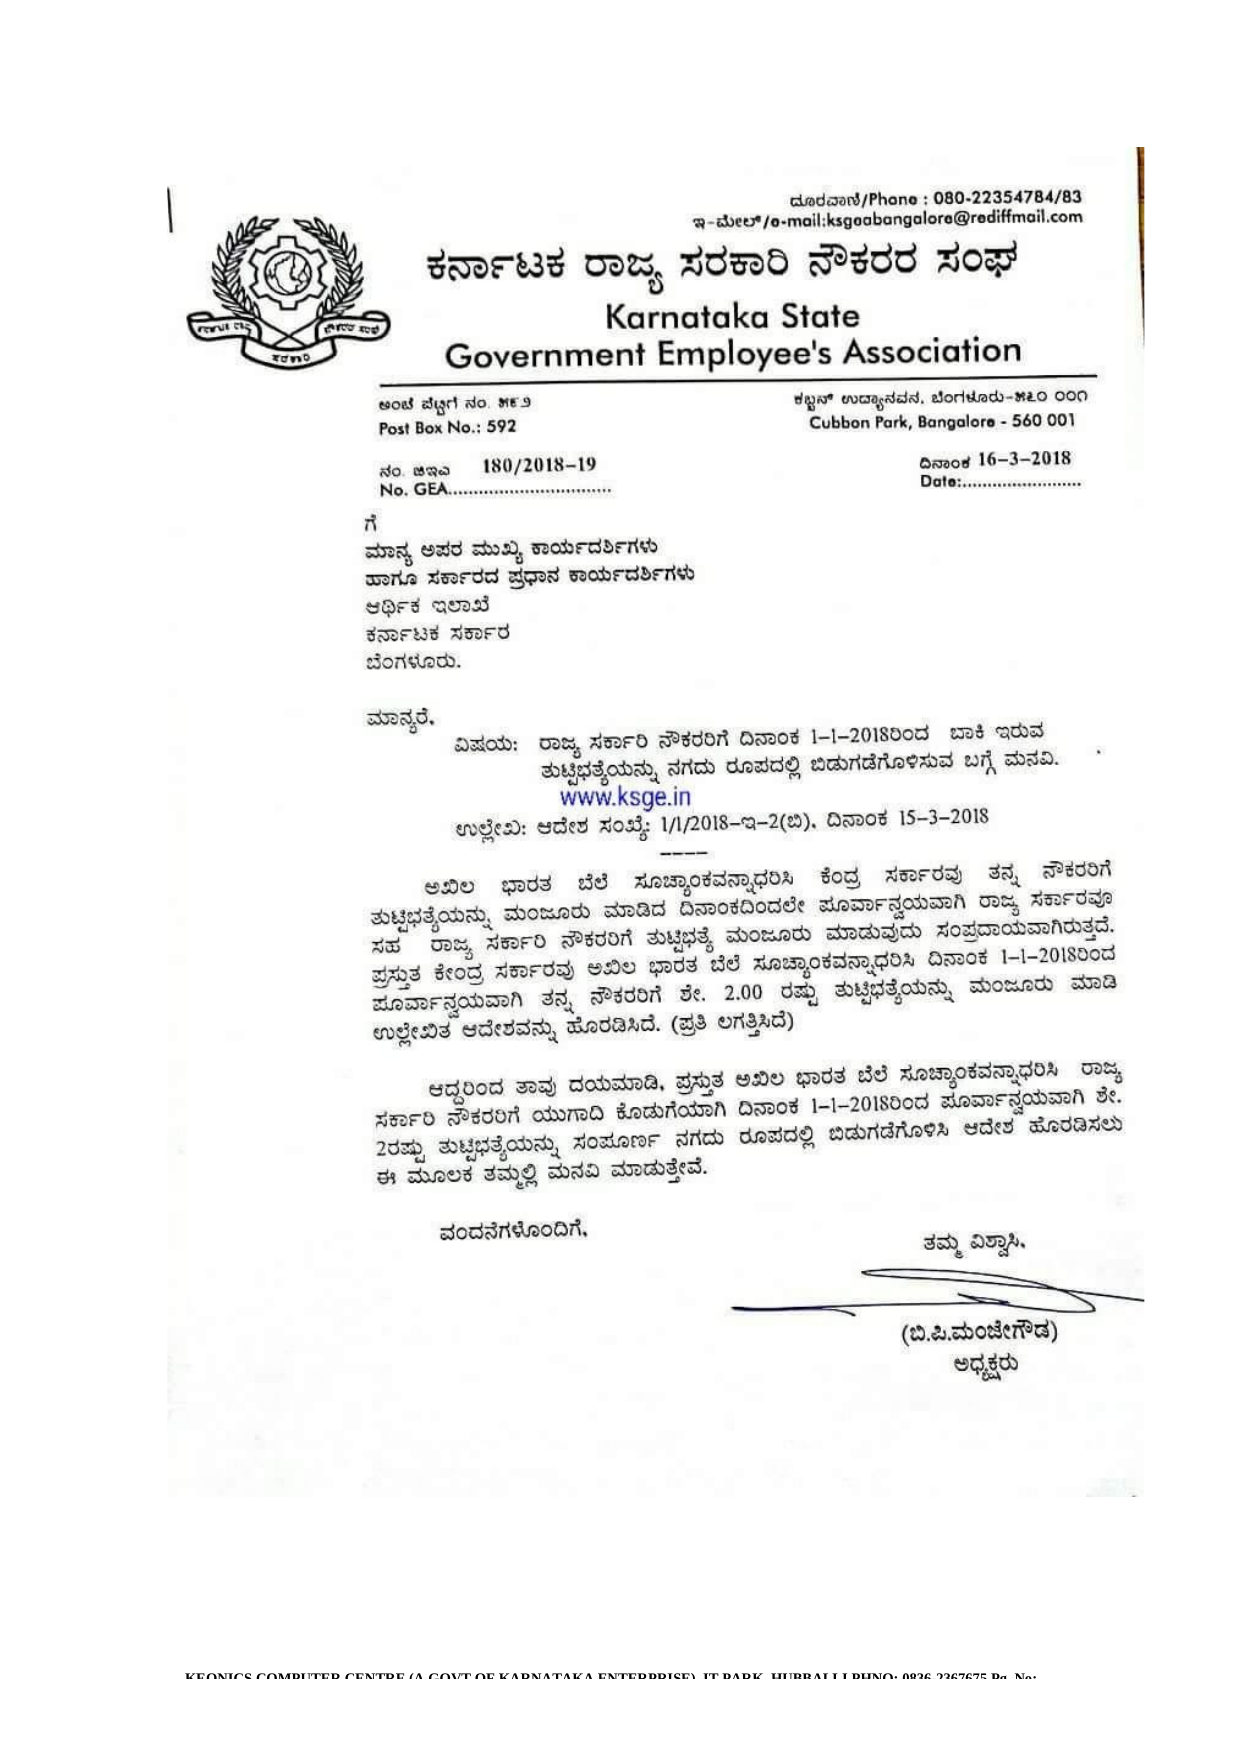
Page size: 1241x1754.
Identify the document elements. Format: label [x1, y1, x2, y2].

picture [167, 147, 1145, 1497]
